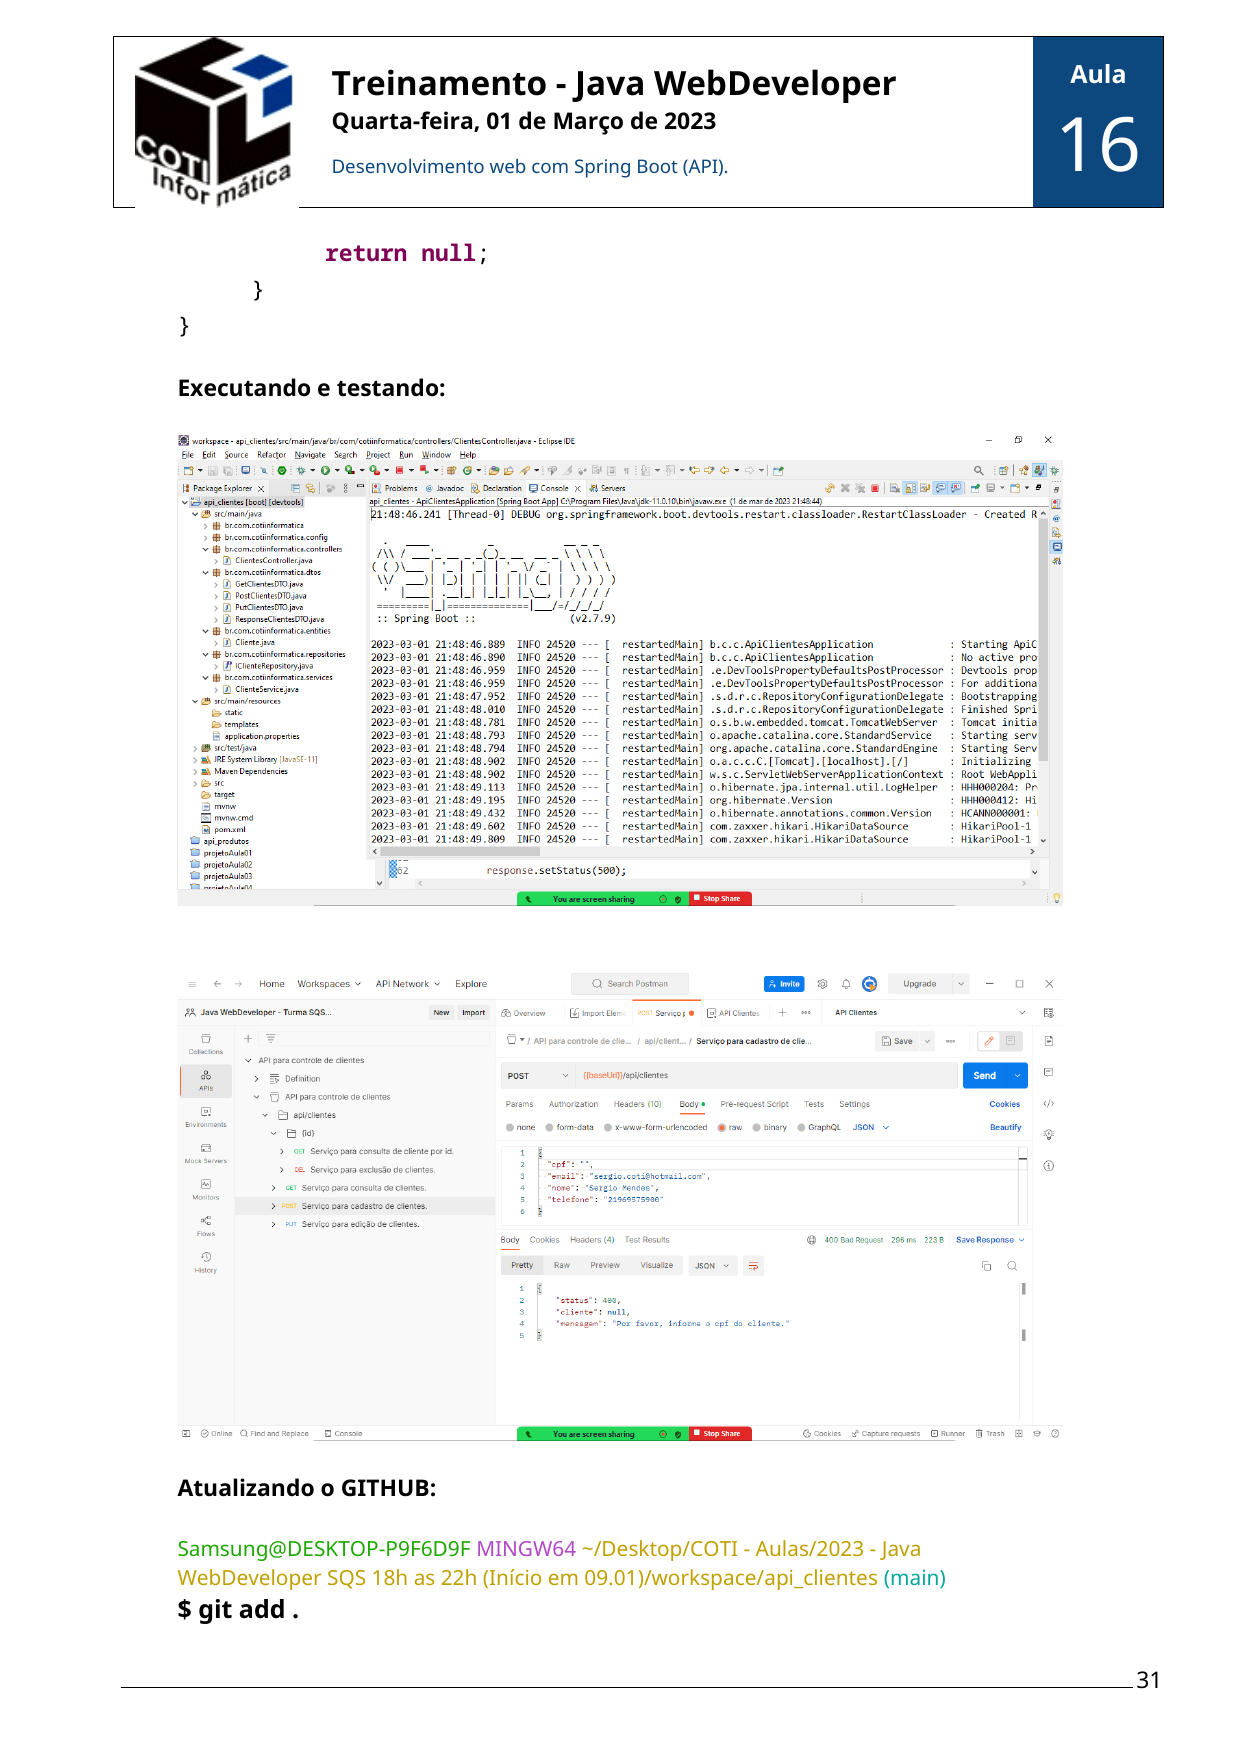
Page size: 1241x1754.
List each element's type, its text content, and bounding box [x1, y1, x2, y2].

text Executando e testando: [177, 371, 1063, 403]
picture [177, 433, 1063, 906]
text } [177, 309, 1063, 340]
text } [177, 273, 1063, 304]
text $ git add . [177, 1591, 1063, 1625]
text Atualizando o GITHUB: [177, 1472, 1063, 1503]
picture [177, 968, 1063, 1441]
text return null; [177, 237, 1063, 268]
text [177, 1534, 1063, 1591]
